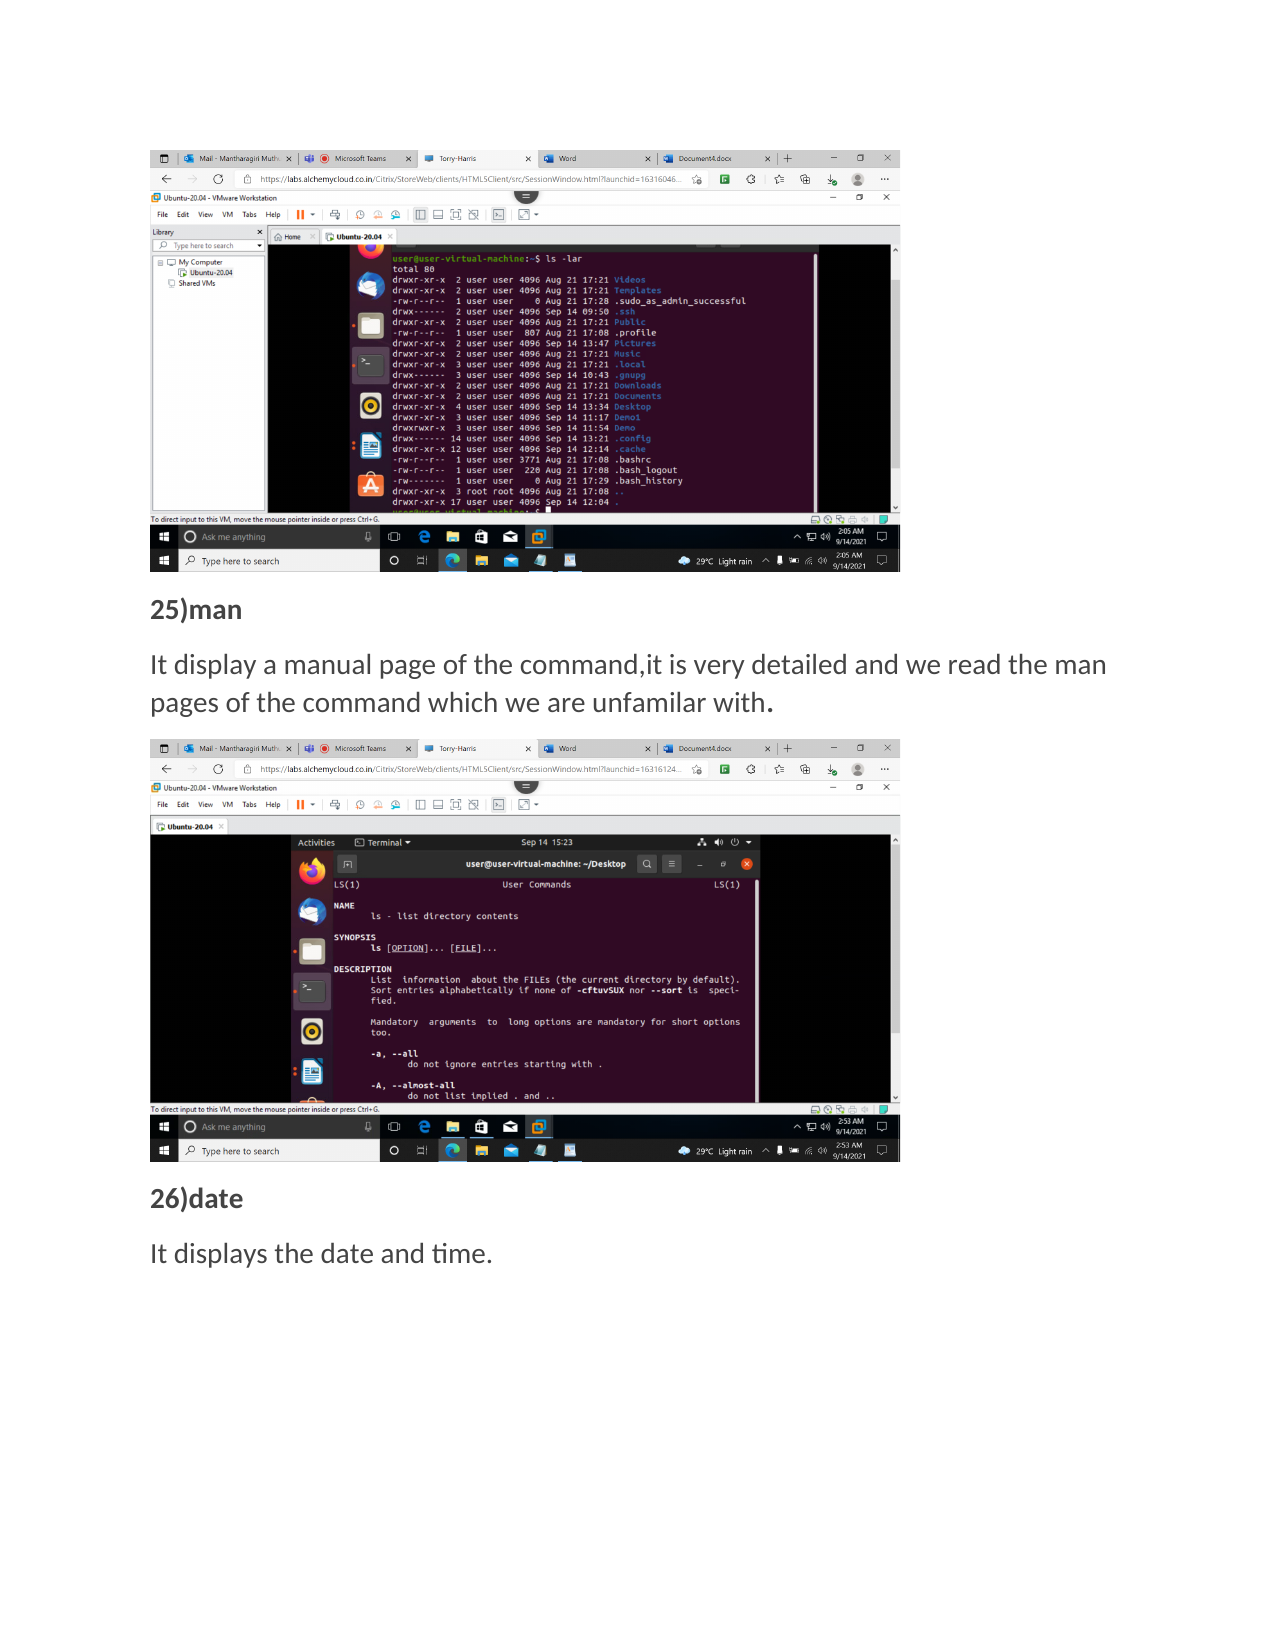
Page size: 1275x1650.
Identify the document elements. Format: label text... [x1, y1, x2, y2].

text 25)man [150, 591, 1125, 626]
picture [150, 150, 901, 572]
picture [150, 739, 901, 1162]
text It displays the date and time. [150, 1235, 1125, 1271]
text It display a manual page of the command,it is very detailed and we read the man pages of the command which we are unfamilar with. [150, 646, 1125, 720]
text 26)date [150, 1180, 1125, 1216]
